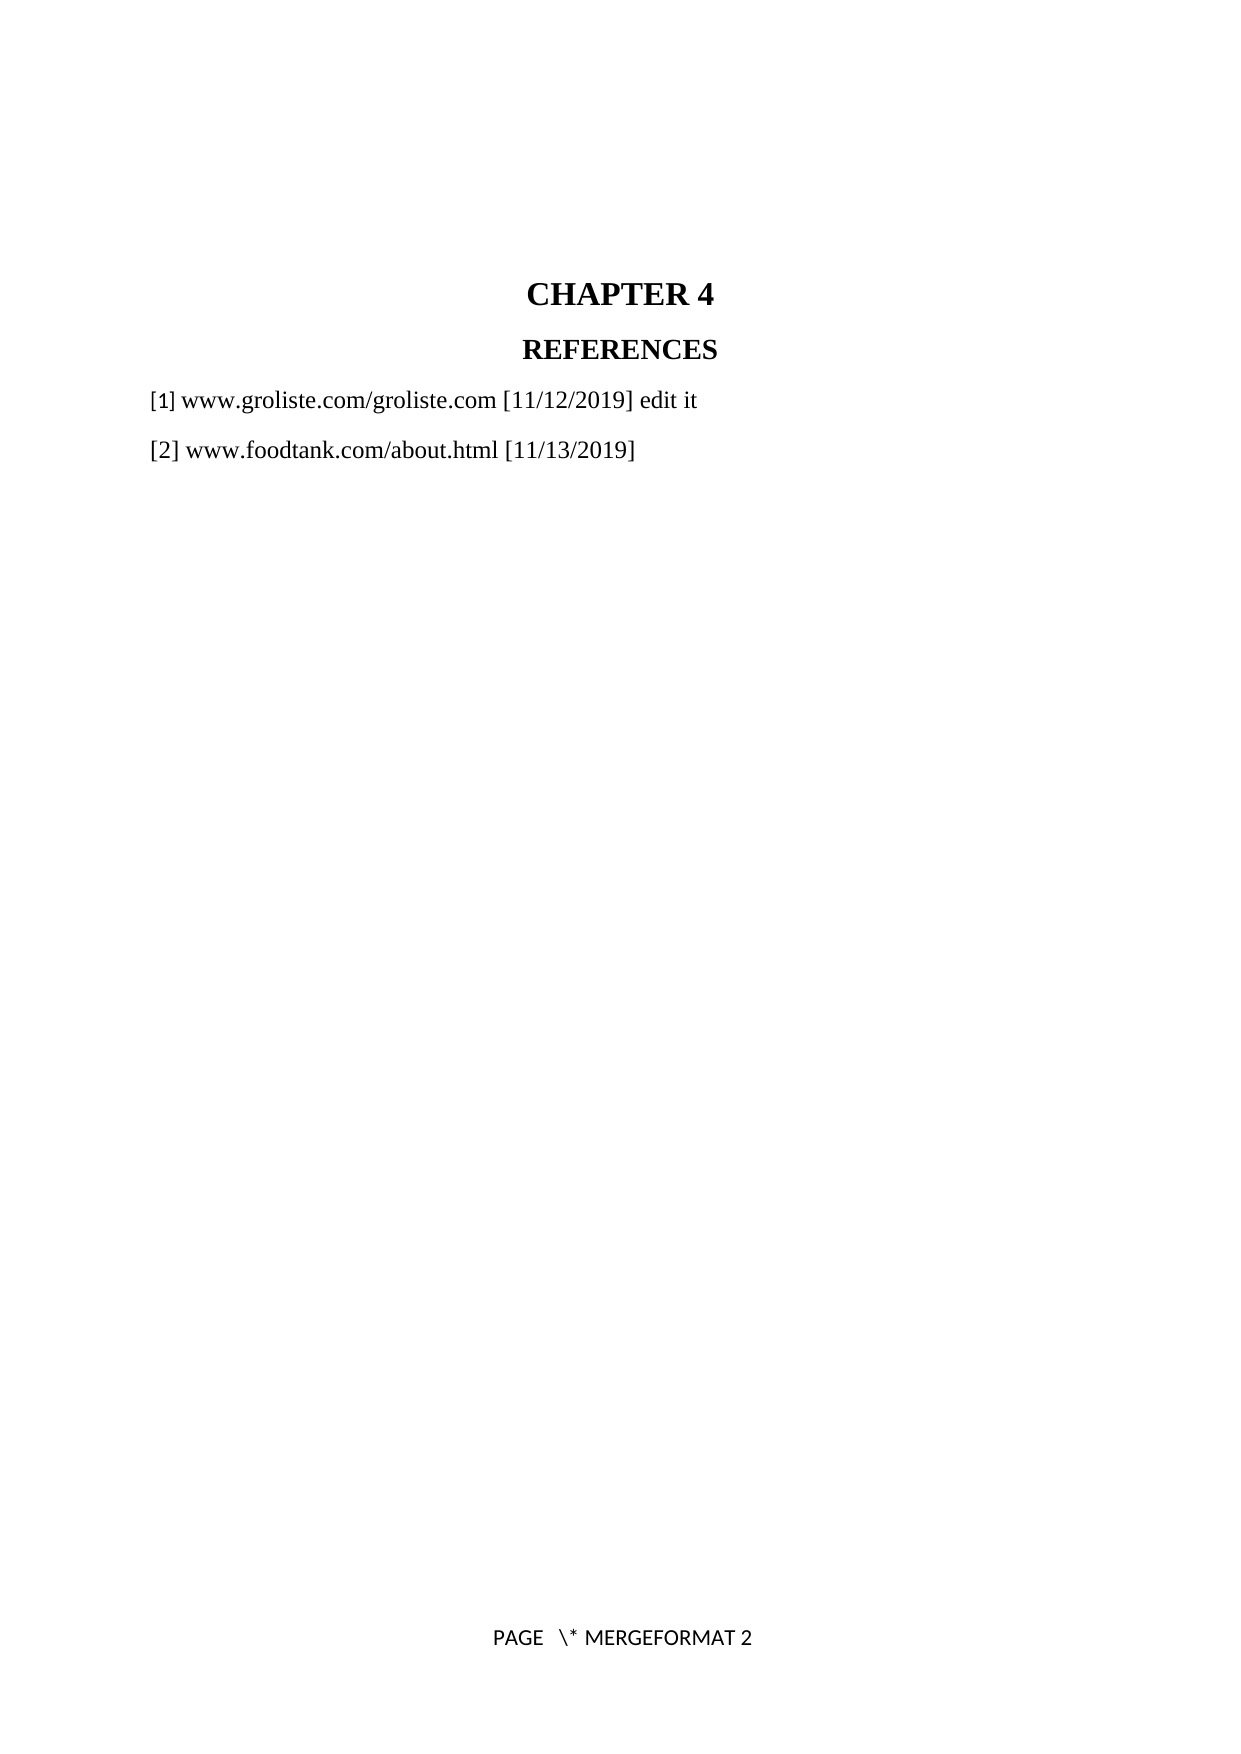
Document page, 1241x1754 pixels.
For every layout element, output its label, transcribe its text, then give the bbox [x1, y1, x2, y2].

list CHAPTER 4 [150, 274, 1090, 312]
text REFERENCES [150, 332, 1090, 366]
text [2] www.foodtank.com/about.html [11/13/2019] [150, 435, 1090, 463]
text [1] www.groliste.com/groliste.com [11/12/2019] edit it [150, 385, 1090, 414]
